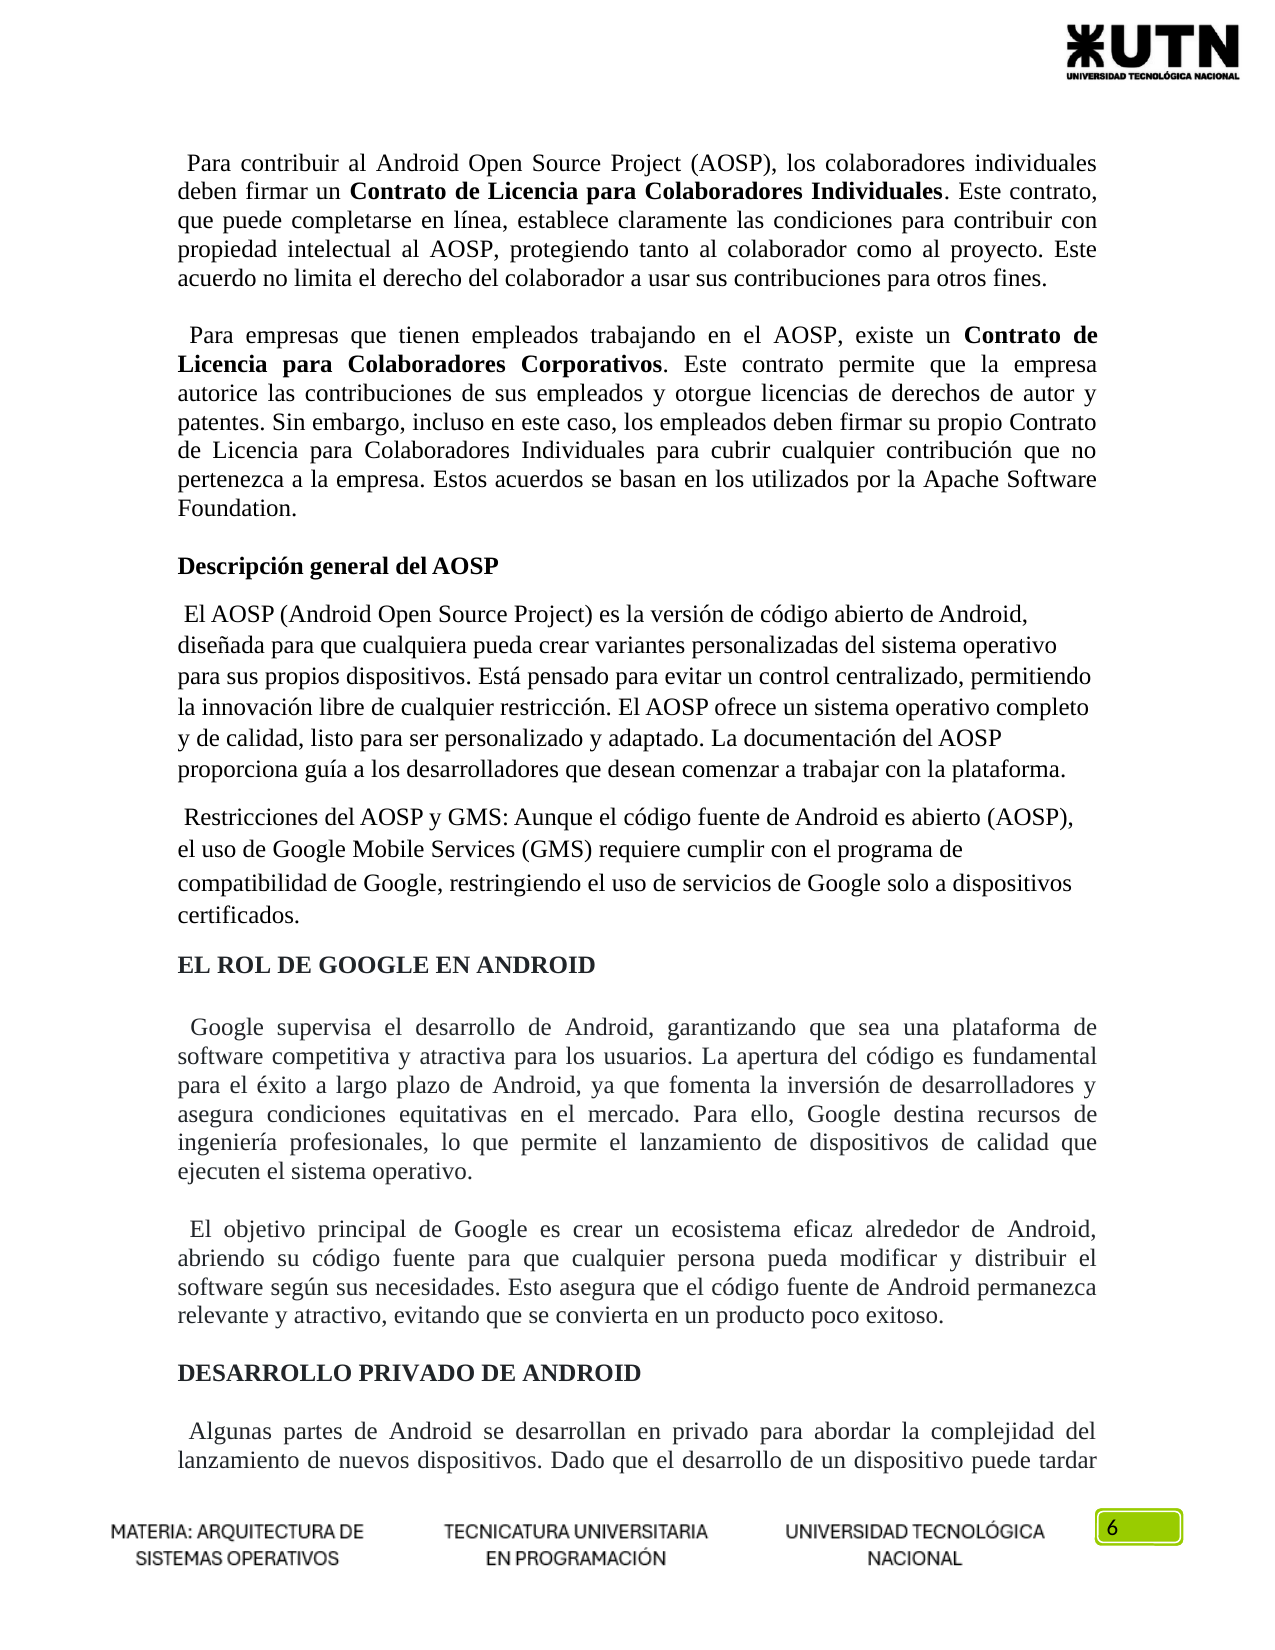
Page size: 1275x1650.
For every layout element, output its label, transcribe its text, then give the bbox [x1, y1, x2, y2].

picture [1059, 18, 1244, 82]
text Para empresas que tienen empleados trabajando en el AOSP, existe un Contrato de Licencia para Colaboradores Corporativos. Este contrato permite que la empresa autorice las contribuciones de sus empleados y otorgue licencias de derechos de autor y patentes. Sin embargo, incluso en este caso, los empleados deben firmar su propio Contrato de Licencia para Colaboradores Individuales para cubrir cualquier contribución que no pertenezca a la empresa. Estos acuerdos se basan en los utilizados por la Apache Software Foundation. [177, 321, 1098, 522]
text Restricciones del AOSP y GMS: Aunque el código fuente de Android es abierto (AOSP), el uso de Google Mobile Services (GMS) requiere cumplir con el programa de compatibilidad de Google, restringiendo el uso de servicios de Google solo a dispositivos certificados. [177, 802, 1098, 929]
text Google supervisa el desarrollo de Android, garantizando que sea una plataforma de software competitiva y atractiva para los usuarios. La apertura del código es fundamental para el éxito a largo plazo de Android, ya que fomenta la inversión de desarrolladores y asegura condiciones equitativas en el mercado. Para ello, Google destina recursos de ingeniería profesionales, lo que permite el lanzamiento de dispositivos de calidad que ejecuten el sistema operativo. [177, 1012, 1098, 1185]
picture [75, 1500, 1085, 1601]
text Para contribuir al Android Open Source Project (AOSP), los colaboradores individuales deben firmar un Contrato de Licencia para Colaboradores Individuales. Este contrato, que puede completarse en línea, establece claramente las condiciones para contribuir con propiedad intelectual al AOSP, protegiendo tanto al colaborador como al proyecto. Este acuerdo no limita el derecho del colaborador a usar sus contribuciones para otros fines. [177, 148, 1098, 291]
text EL ROL DE GOOGLE EN ANDROID [177, 950, 1098, 979]
text El AOSP (Android Open Source Project) es la versión de código abierto de Android, diseñada para que cualquiera pueda crear variantes personalizadas del sistema operativo para sus propios dispositivos. Está pensado para evitar un control centralizado, permitiendo la innovación libre de cualquier restricción. El AOSP ofrece un sistema operativo completo y de calidad, listo para ser personalizado y adaptado. La documentación del AOSP proporciona guía a los desarrolladores que desean comenzar a trabajar con la plataforma. [177, 599, 1098, 783]
text DESARROLLO PRIVADO DE ANDROID [177, 1358, 1098, 1387]
text El objetivo principal de Google es crear un ecosistema eficaz alrededor de Android, abriendo su código fuente para que cualquier persona pueda modificar y distribuir el software según sus necesidades. Esto asegura que el código fuente de Android permanezca relevante y atractivo, evitando que se convierta en un producto poco exitoso. [177, 1214, 1098, 1329]
text Descripción general del AOSP [177, 551, 1098, 580]
